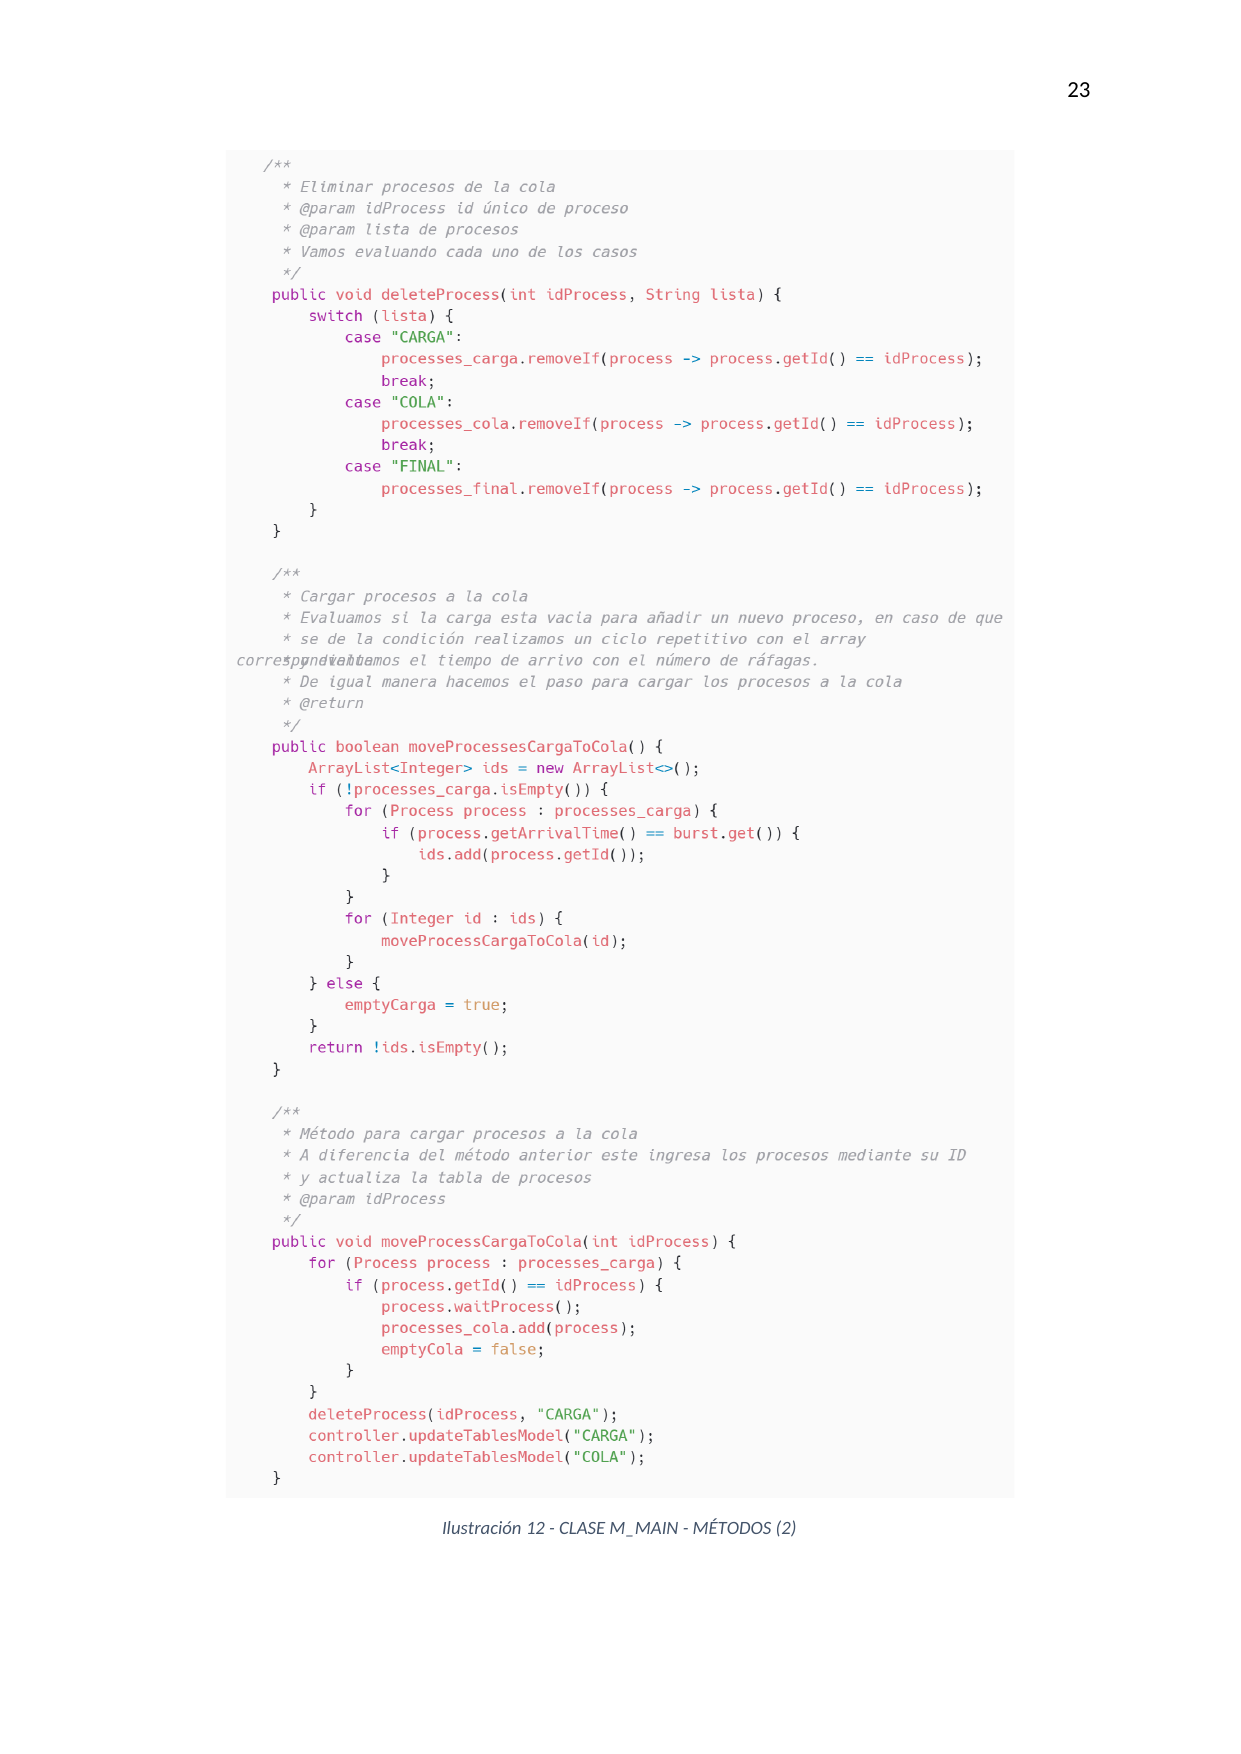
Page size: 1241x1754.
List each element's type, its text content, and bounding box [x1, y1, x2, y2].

picture [225, 150, 1015, 1498]
